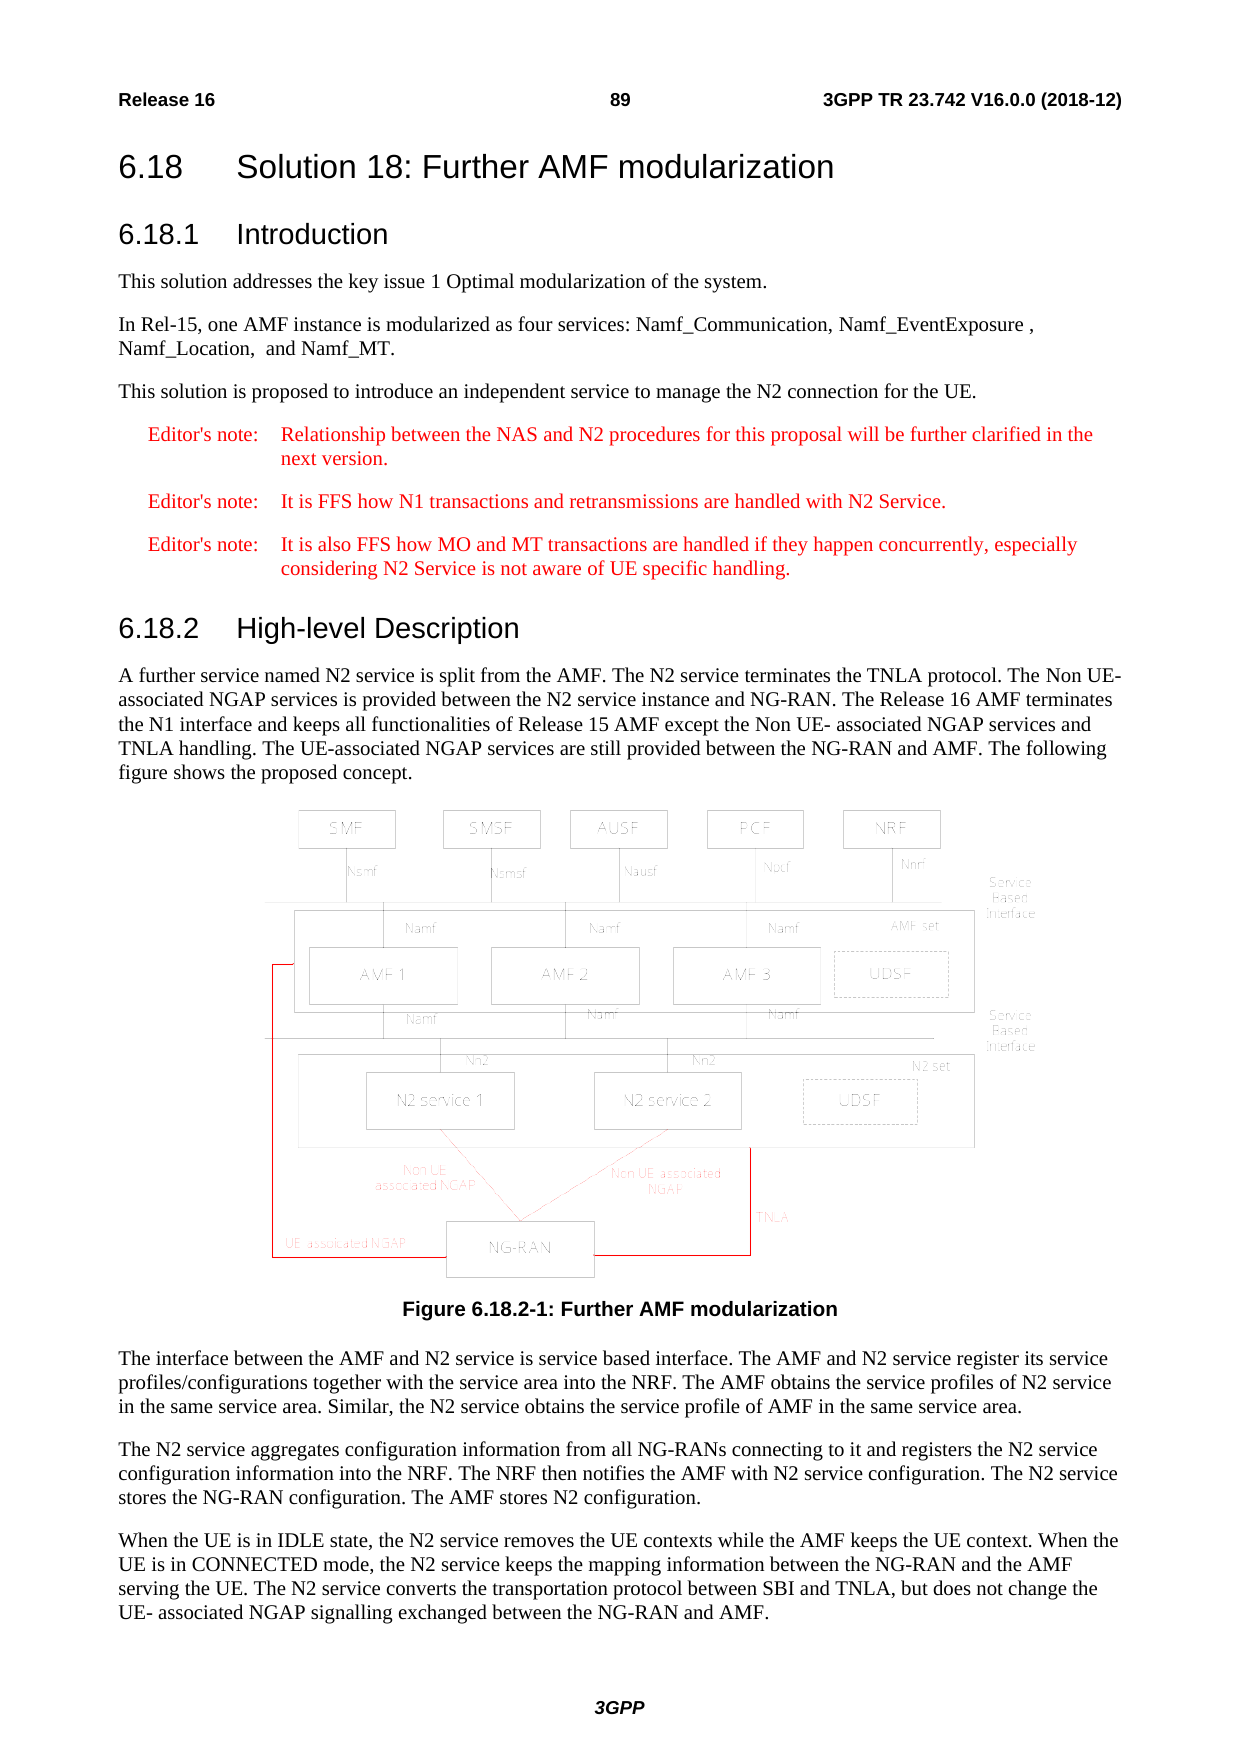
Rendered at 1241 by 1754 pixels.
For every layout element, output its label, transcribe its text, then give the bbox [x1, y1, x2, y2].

text Editor's note: It is also FFS how MO and MT transactions are handled if they happen concurrently, especially considering N2 Service is not aware of UE specific handling. [148, 532, 1122, 580]
text This solution is proposed to introduce an independent service to manage the N2 connection for the UE. [118, 379, 1122, 403]
text In Rel-15, one AMF instance is modularized as four services: Namf_Communication, Namf_EventExposure , Namf_Location, and Namf_MT. [118, 312, 1122, 360]
text The N2 service aggregates configuration information from all NG-RANs connecting to it and registers the N2 service configuration information into the NRF. The NRF then notifies the AMF with N2 service configuration. The N2 service stores the NG-RAN configuration. The AMF stores N2 configuration. [118, 1437, 1122, 1509]
subtitle 6.18 Solution 18: Further AMF modularization [118, 147, 1122, 186]
text A further service named N2 service is split from the AMF. The N2 service terminates the TNLA protocol. The Non UE-associated NGAP services is provided between the N2 service instance and NG-RAN. The Release 16 AMF terminates the N1 interface and keeps all functionalities of Release 15 AMF except the Non UE- associated NGAP services and TNLA handling. The UE-associated NGAP services are still provided between the NG-RAN and AMF. The following figure shows the proposed concept. [118, 663, 1122, 784]
text This solution addresses the key issue 1 Optimal modularization of the system. [118, 269, 1122, 293]
text When the UE is in IDLE state, the N2 service removes the UE contexts while the AMF keeps the UE context. When the UE is in CONNECTED mode, the N2 service keeps the mapping information between the NG-RAN and the AMF serving the UE. The N2 service converts the transportation protocol between SBI and TNLA, but does not change the UE- associated NGAP signalling exchanged between the NG-RAN and AMF. [118, 1528, 1122, 1624]
text The interface between the AMF and N2 service is service based interface. The AMF and N2 service register its service profiles/configurations together with the service area into the NRF. The AMF obtains the service profiles of N2 service in the same service area. Similar, the N2 service obtains the service profile of AMF in the same service area. [118, 1346, 1122, 1418]
subtitle 6.18.2 High-level Description [118, 611, 1122, 644]
text Editor's note: It is FFS how N1 transactions and retransmissions are handled with N2 Service. [148, 489, 1122, 513]
text Editor's note: Relationship between the NAS and N2 procedures for this proposal will be further clarified in the next version. [148, 422, 1122, 470]
text Figure 6.18.2-1: Further AMF modularization [118, 1297, 1122, 1321]
subtitle 6.18.1 Introduction [118, 217, 1122, 251]
